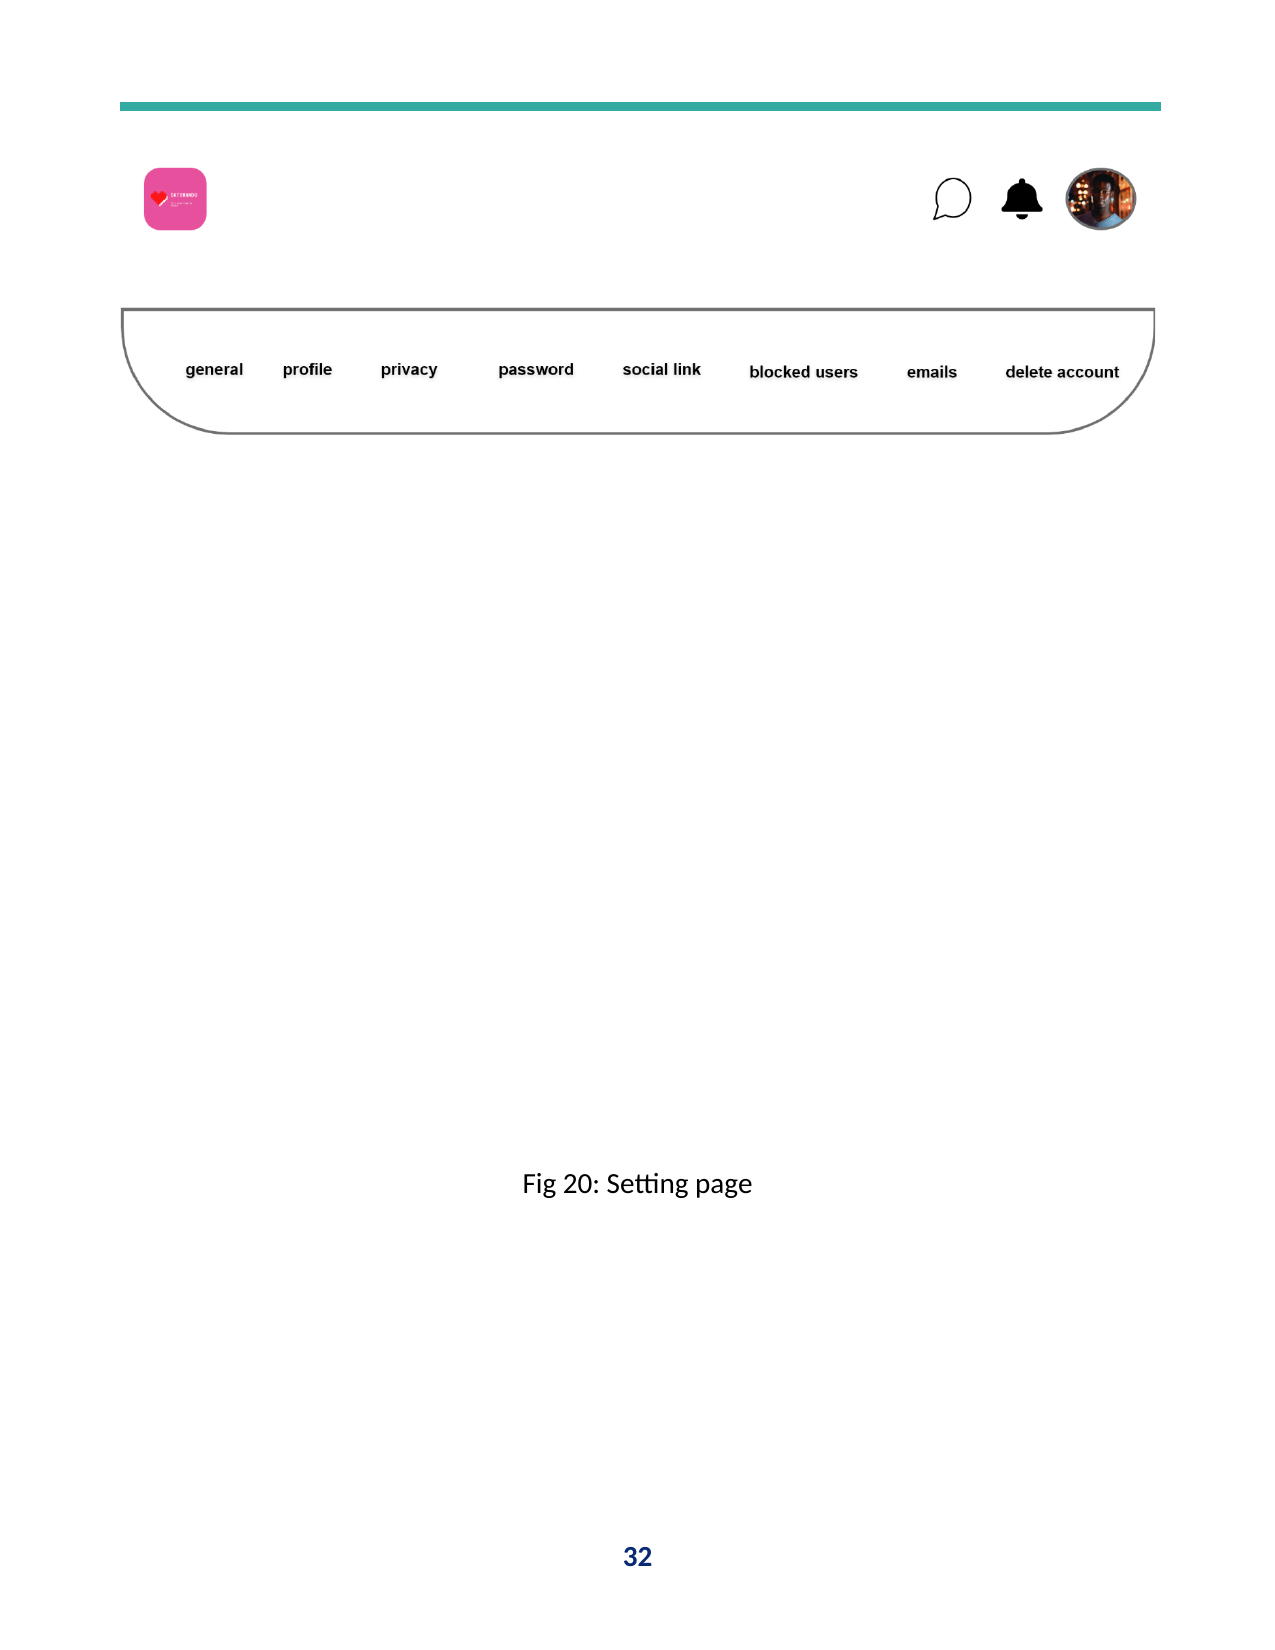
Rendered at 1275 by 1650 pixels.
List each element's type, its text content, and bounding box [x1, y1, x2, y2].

text Fig 20: Setting page [120, 1165, 1155, 1200]
picture [120, 151, 1155, 1160]
